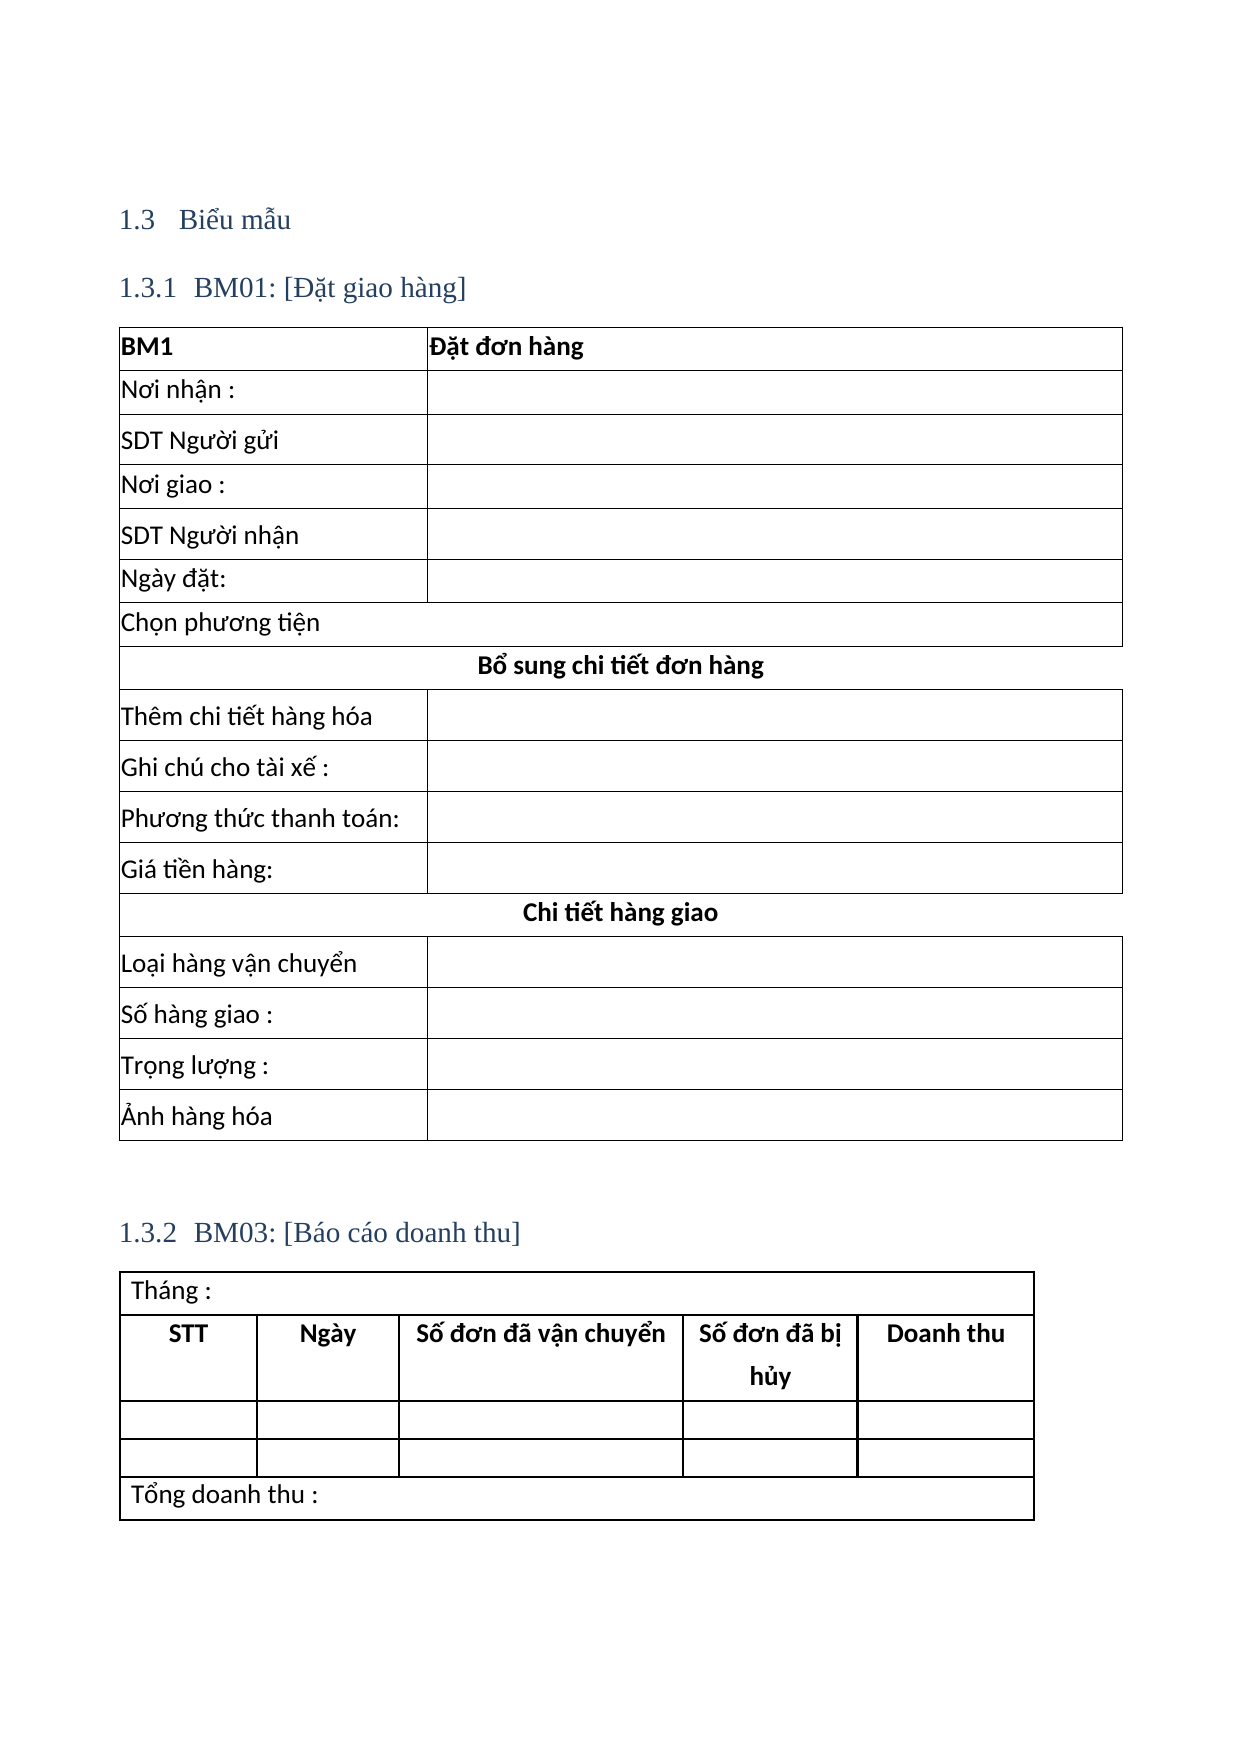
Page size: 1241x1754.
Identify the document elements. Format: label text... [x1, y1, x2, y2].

table_cell [121, 1440, 256, 1476]
table_cell Nơi giao : [120, 465, 427, 508]
table_cell Số đơn đã vận chuyển [400, 1316, 682, 1400]
table_cell [428, 1039, 1122, 1089]
table_cell Ảnh hàng hóa [120, 1090, 427, 1140]
table_cell [428, 792, 1122, 842]
table_cell Ghi chú cho tài xế : [120, 741, 427, 791]
table_cell [258, 1402, 398, 1438]
table_cell Số đơn đã bị hủy [684, 1316, 856, 1400]
subtitle BM01: [Đặt giao hàng] [118, 271, 1122, 304]
table_cell [400, 1440, 682, 1476]
table_cell [400, 1402, 682, 1438]
table_cell [684, 1402, 856, 1438]
table_cell Ngày đặt: [120, 560, 427, 602]
table_cell STT [121, 1316, 256, 1400]
table_cell Ngày [258, 1316, 398, 1400]
table_cell SDT Người gửi [120, 415, 427, 464]
table_cell [859, 1440, 1033, 1476]
table_cell [428, 1090, 1122, 1140]
table_cell [859, 1402, 1033, 1438]
table_header BM1 [120, 328, 427, 370]
table_cell [428, 690, 1122, 740]
table_header Tháng : [121, 1273, 1033, 1314]
table_cell [428, 843, 1122, 893]
subtitle BM03: [Báo cáo doanh thu] [118, 1215, 1122, 1248]
table_cell Nơi nhận : [120, 371, 427, 413]
table_cell Bổ sung chi tiết đơn hàng [120, 647, 1122, 689]
table_cell SDT Người nhận [120, 509, 427, 559]
table_cell [684, 1440, 856, 1476]
table_cell [428, 371, 1122, 413]
table_cell [428, 509, 1122, 559]
table_cell Thêm chi tiết hàng hóa [120, 690, 427, 740]
table_cell Chọn phương tiện [120, 603, 1122, 646]
table_cell Doanh thu [859, 1316, 1033, 1400]
table_cell [428, 560, 1122, 602]
table_cell Chi tiết hàng giao [120, 894, 1122, 936]
table_cell Giá tiền hàng: [120, 843, 427, 893]
table_cell Số hàng giao : [120, 988, 427, 1038]
table_cell Loại hàng vận chuyển [120, 937, 427, 987]
table_cell Phương thức thanh toán: [120, 792, 427, 842]
table_cell Trọng lượng : [120, 1039, 427, 1089]
table_cell Tổng doanh thu : [121, 1478, 1033, 1518]
table_cell [258, 1440, 398, 1476]
table_cell [428, 465, 1122, 508]
table_cell [428, 988, 1122, 1038]
table_cell [428, 415, 1122, 464]
subtitle Biểu mẫu [118, 202, 1122, 236]
table_cell [428, 937, 1122, 987]
table_cell [428, 741, 1122, 791]
table_cell [121, 1402, 256, 1438]
table_header Đặt đơn hàng [428, 328, 1122, 370]
